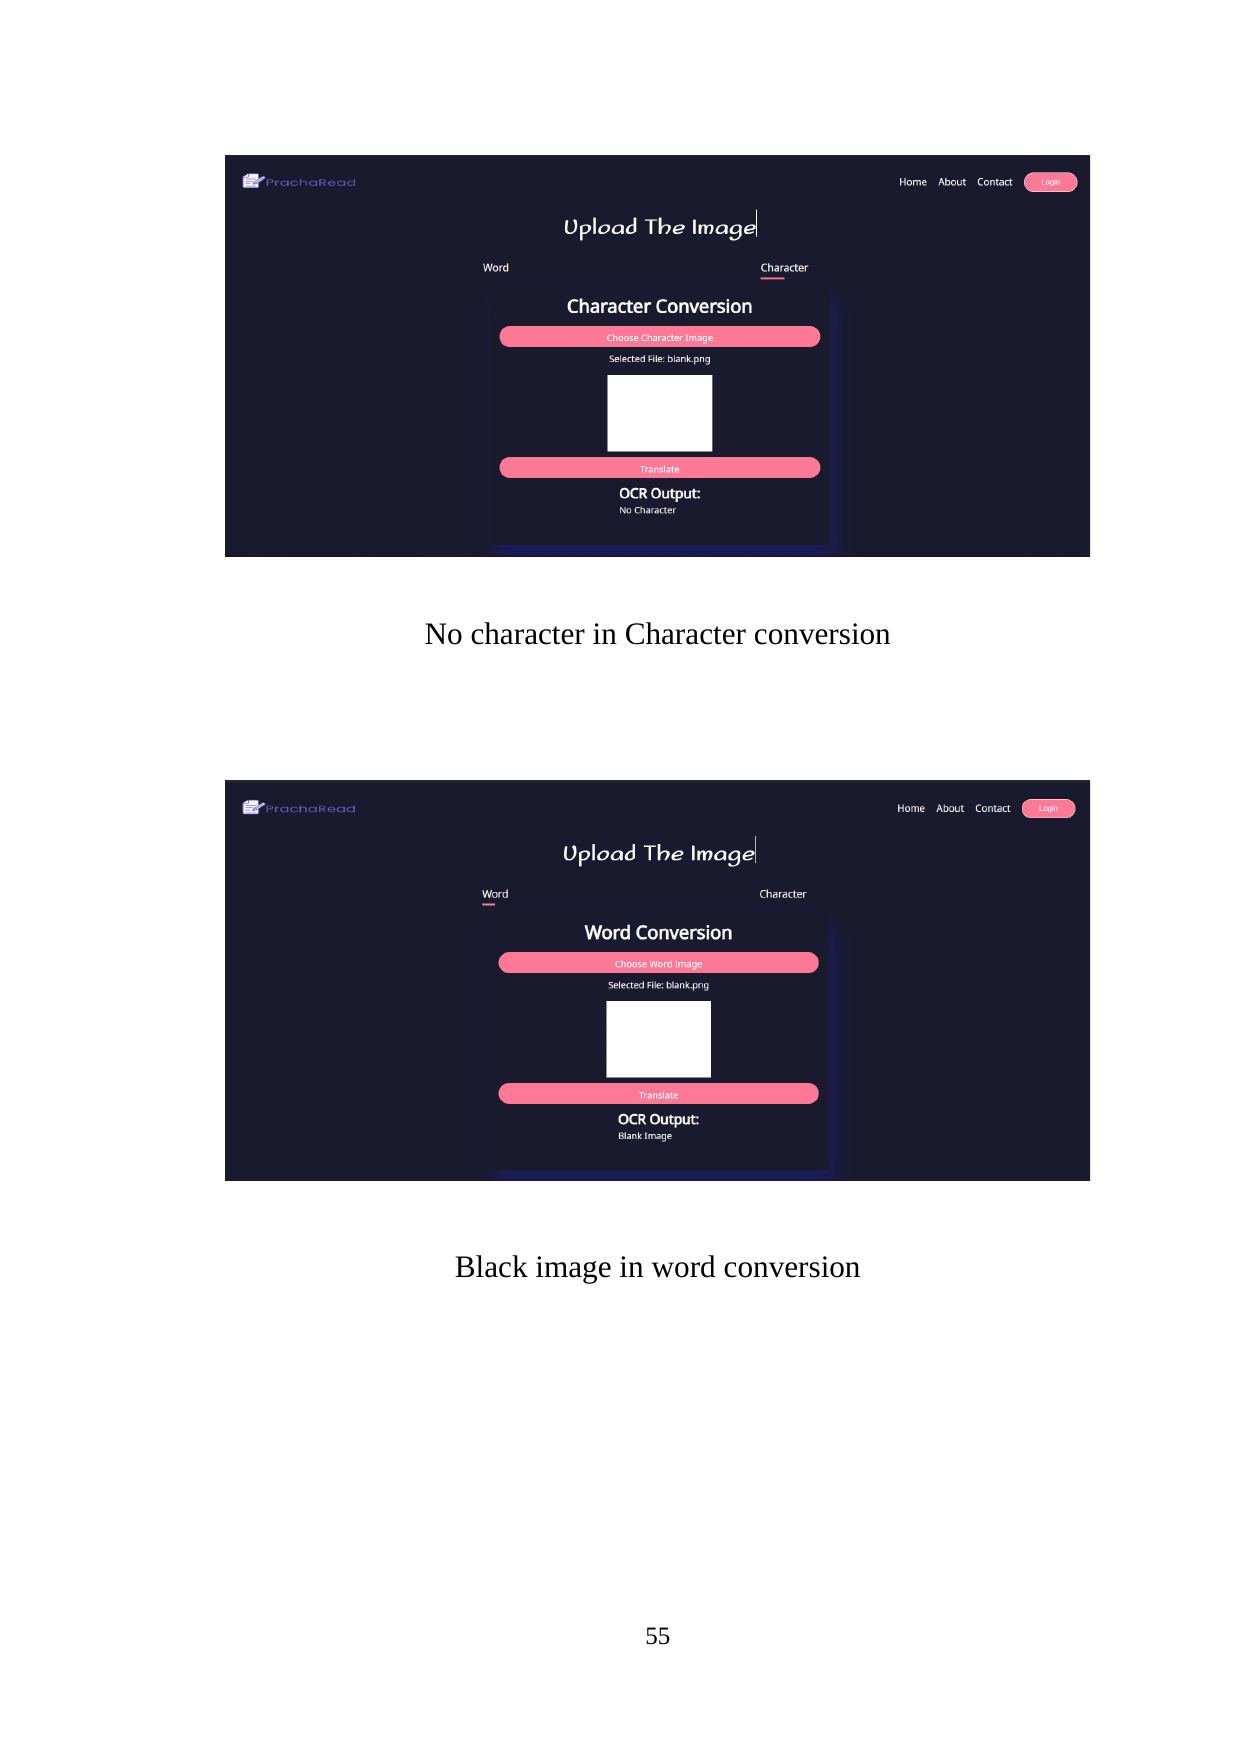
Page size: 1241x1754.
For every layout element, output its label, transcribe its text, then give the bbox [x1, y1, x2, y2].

text No character in Character conversion [225, 615, 1090, 651]
text Black image in word conversion [225, 1248, 1090, 1284]
picture [225, 780, 1091, 1181]
picture [225, 155, 1091, 557]
